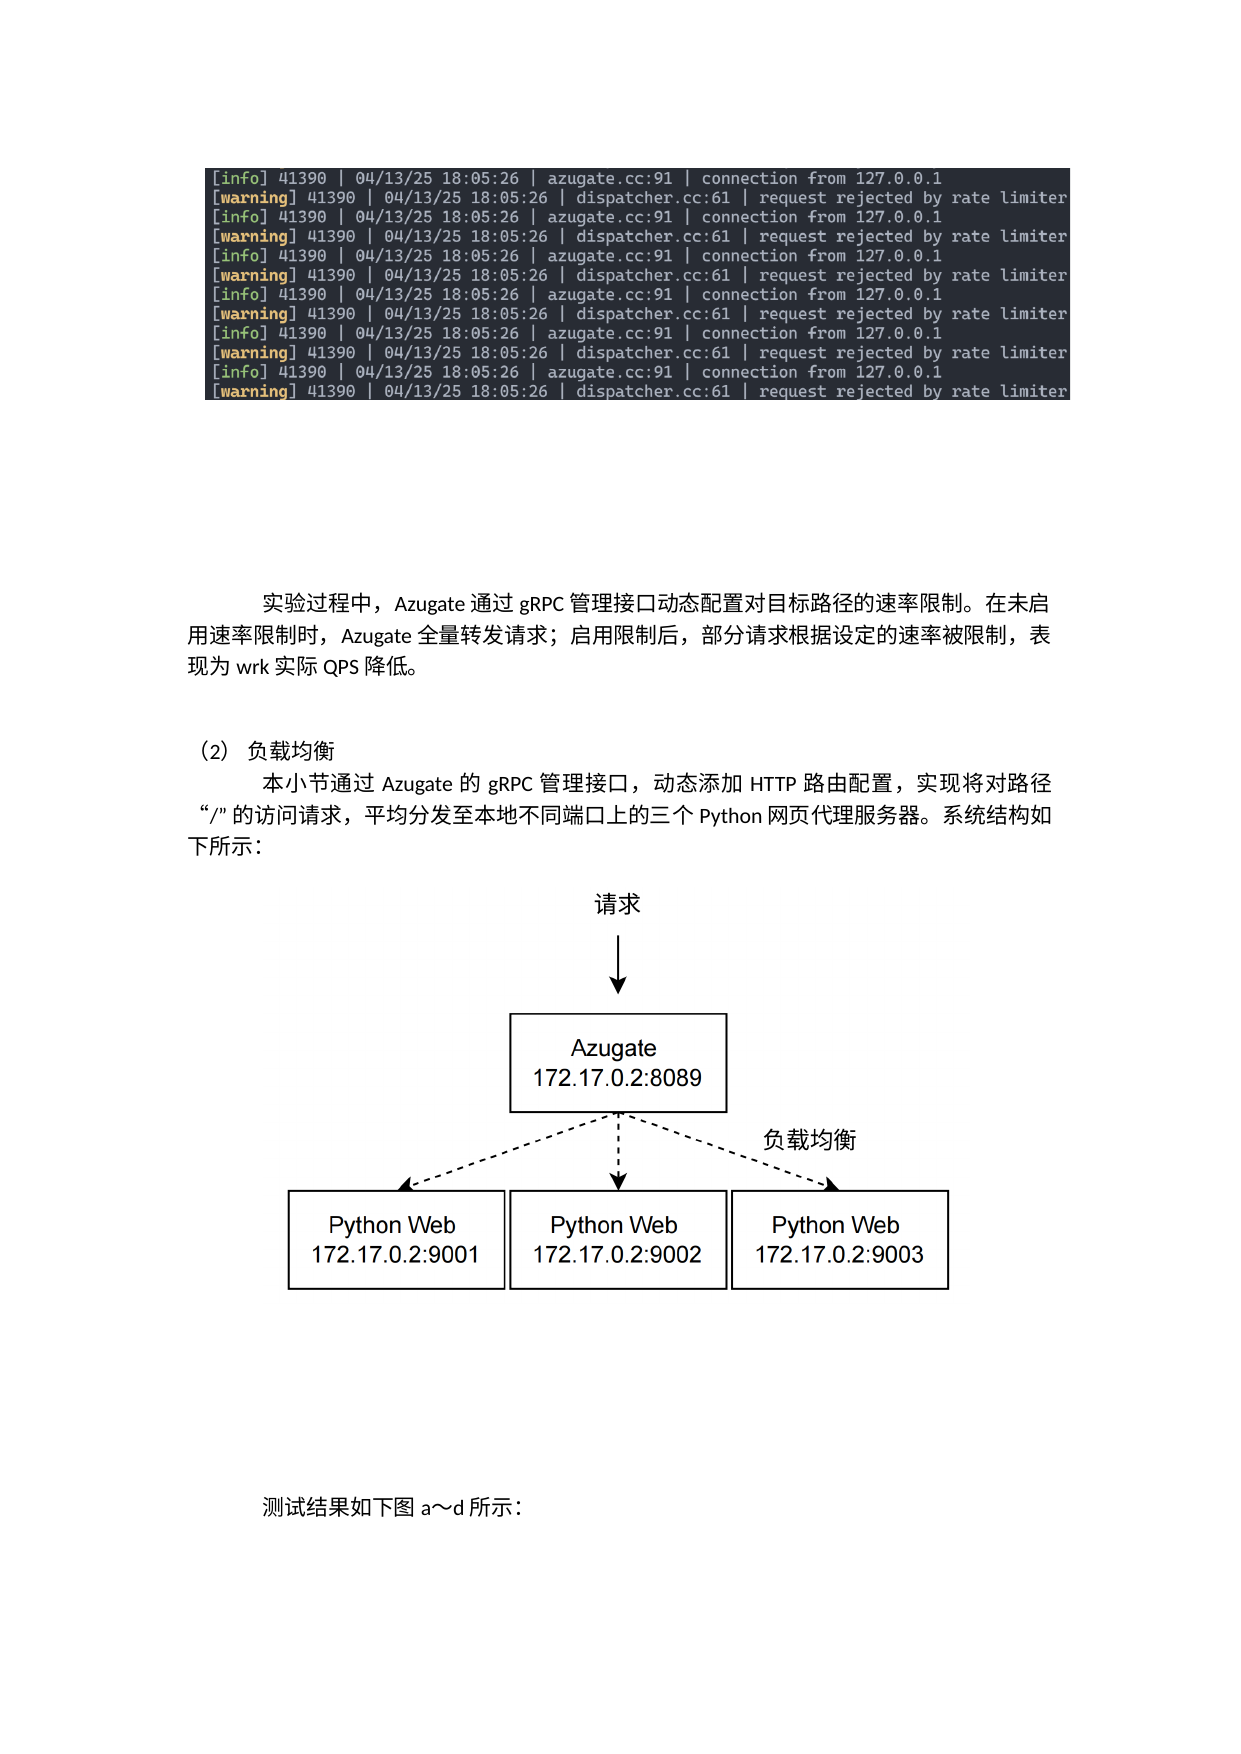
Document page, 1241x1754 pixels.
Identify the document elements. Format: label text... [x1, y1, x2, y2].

list 负载均衡 [187, 734, 1053, 766]
picture [205, 168, 1071, 400]
picture [262, 887, 971, 1304]
list 测试结果如下图 a～d 所示： [187, 1490, 1053, 1522]
list 本小节通过 Azugate 的 gRPC 管理接口，动态添加 HTTP 路由配置，实现将对路径 “/” 的访问请求，平均分发至本地不同端口上的三个 Python网页代理服务器。系统结构如下所示： [187, 766, 1053, 861]
list 实验过程中，Azugate 通过 gRPC 管理接口动态配置对目标路径的速率限制。在未启用速率限制时，Azugate 全量转发请求；启用限制后，部分请求根据设定的速率被限制，表现为 wrk 实际 QPS 降低。 [187, 586, 1053, 681]
